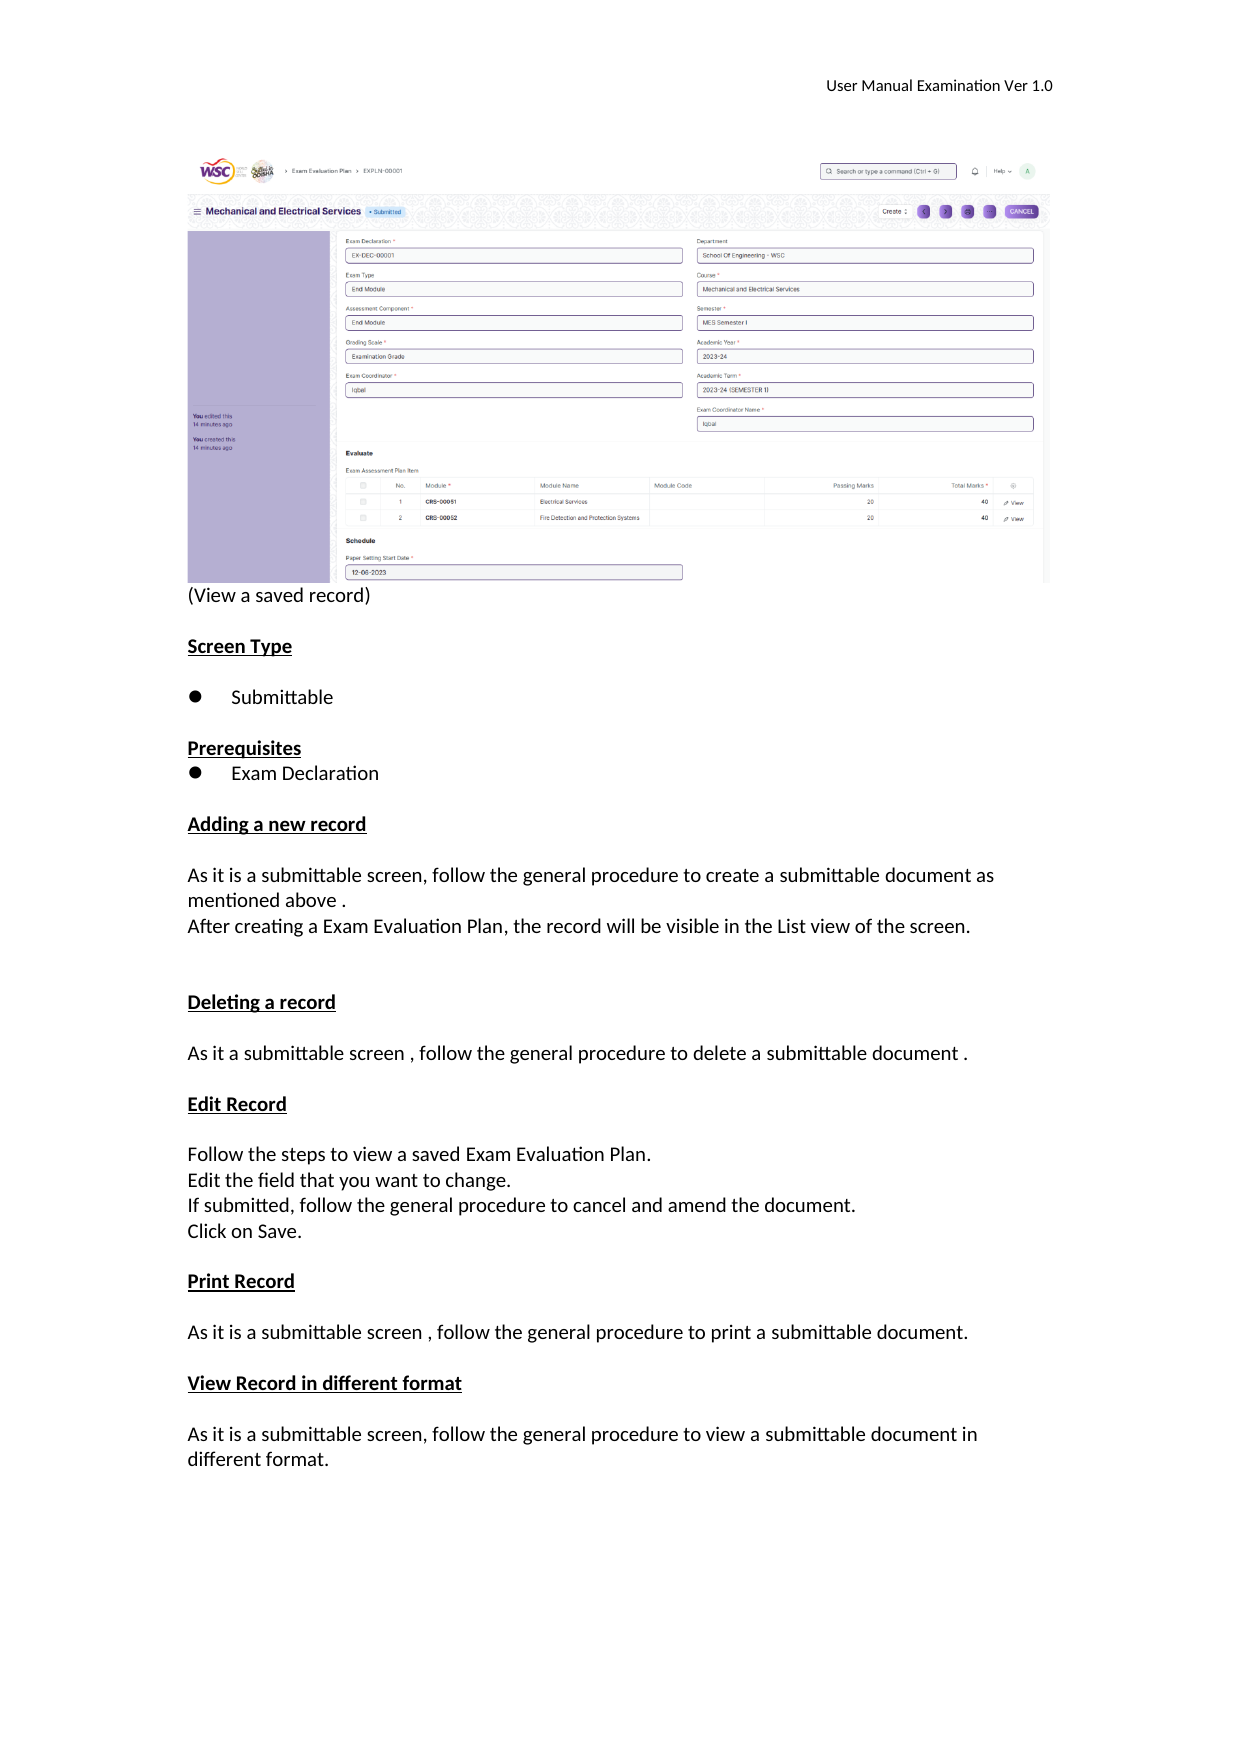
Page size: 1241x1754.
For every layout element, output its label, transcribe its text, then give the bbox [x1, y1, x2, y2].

text Follow the steps to view a saved Exam Evaluation Plan. [187, 1142, 1053, 1167]
list Exam Declaration [187, 760, 1053, 786]
text Print Record [187, 1269, 1053, 1294]
text If submitted, follow the general procedure to cancel and amend the document. [187, 1192, 1053, 1218]
text Deleting a record [187, 989, 1053, 1014]
text Screen Type [187, 633, 1053, 659]
text Adding a new record [187, 811, 1053, 837]
text View Record in different format [187, 1370, 1053, 1396]
text After creating a Exam Evaluation Plan, the record will be visible in the List view of the screen. [187, 913, 1053, 938]
text (View a saved record) [187, 582, 1053, 608]
text As it a submittable screen , follow the general procedure to delete a submittable document . [187, 1040, 1053, 1065]
text As it is a submittable screen , follow the general procedure to print a submittable document. [187, 1319, 1053, 1345]
text Click on Save. [187, 1218, 1053, 1243]
text As it is a submittable screen, follow the general procedure to create a submittable document as mentioned above . [187, 862, 1053, 913]
picture [187, 150, 1050, 583]
text Prerequisites [187, 735, 1053, 760]
text Edit the field that you want to change. [187, 1167, 1053, 1192]
list Submittable [187, 684, 1053, 709]
text Edit Record [187, 1091, 1053, 1116]
text As it is a submittable screen, follow the general procedure to view a submittable document in different format. [187, 1421, 1053, 1472]
